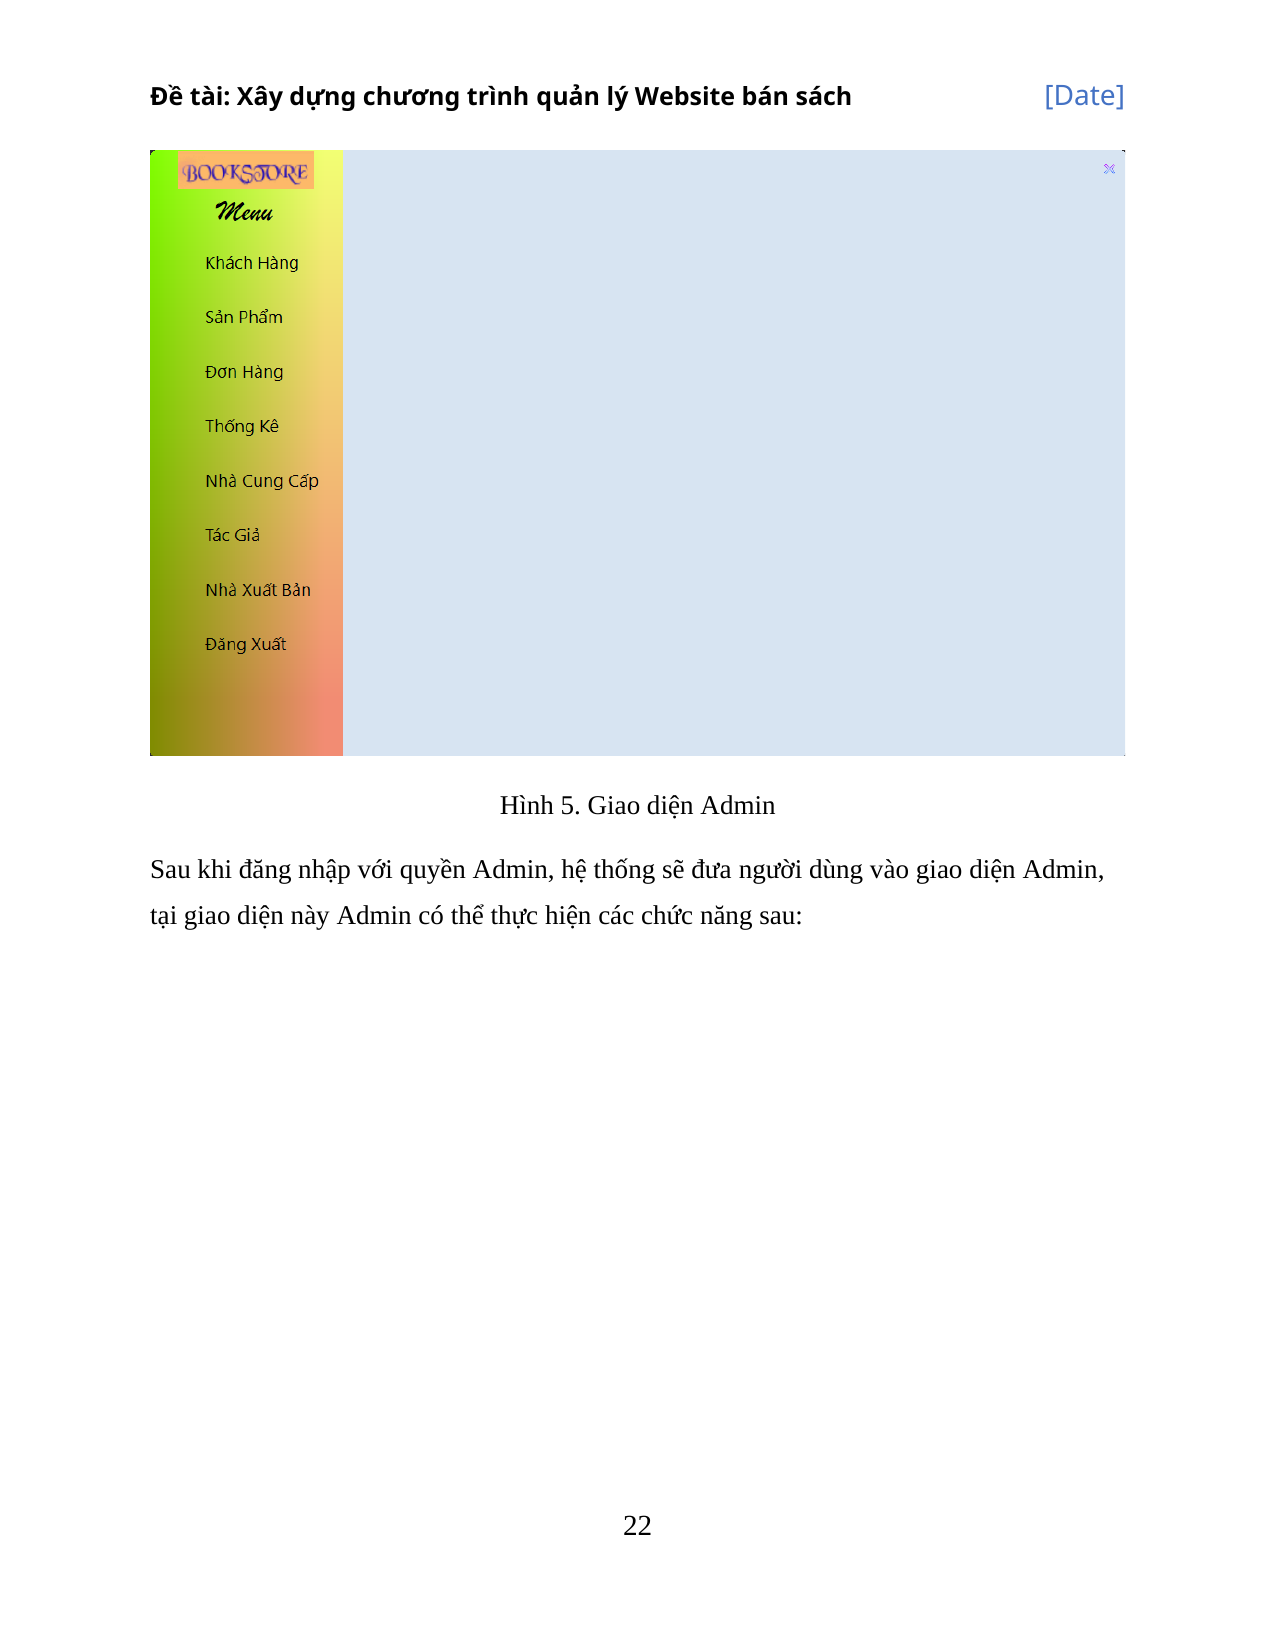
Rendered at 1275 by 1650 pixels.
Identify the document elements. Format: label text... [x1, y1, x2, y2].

text Hình 5. Giao diện Admin [150, 789, 1125, 821]
picture [150, 150, 1125, 756]
text Sau khi đăng nhập với quyền Admin, hệ thống sẽ đưa người dùng vào giao diện Admin, tại giao diện này Admin có thể thực hiện các chức năng sau: [150, 853, 1125, 931]
